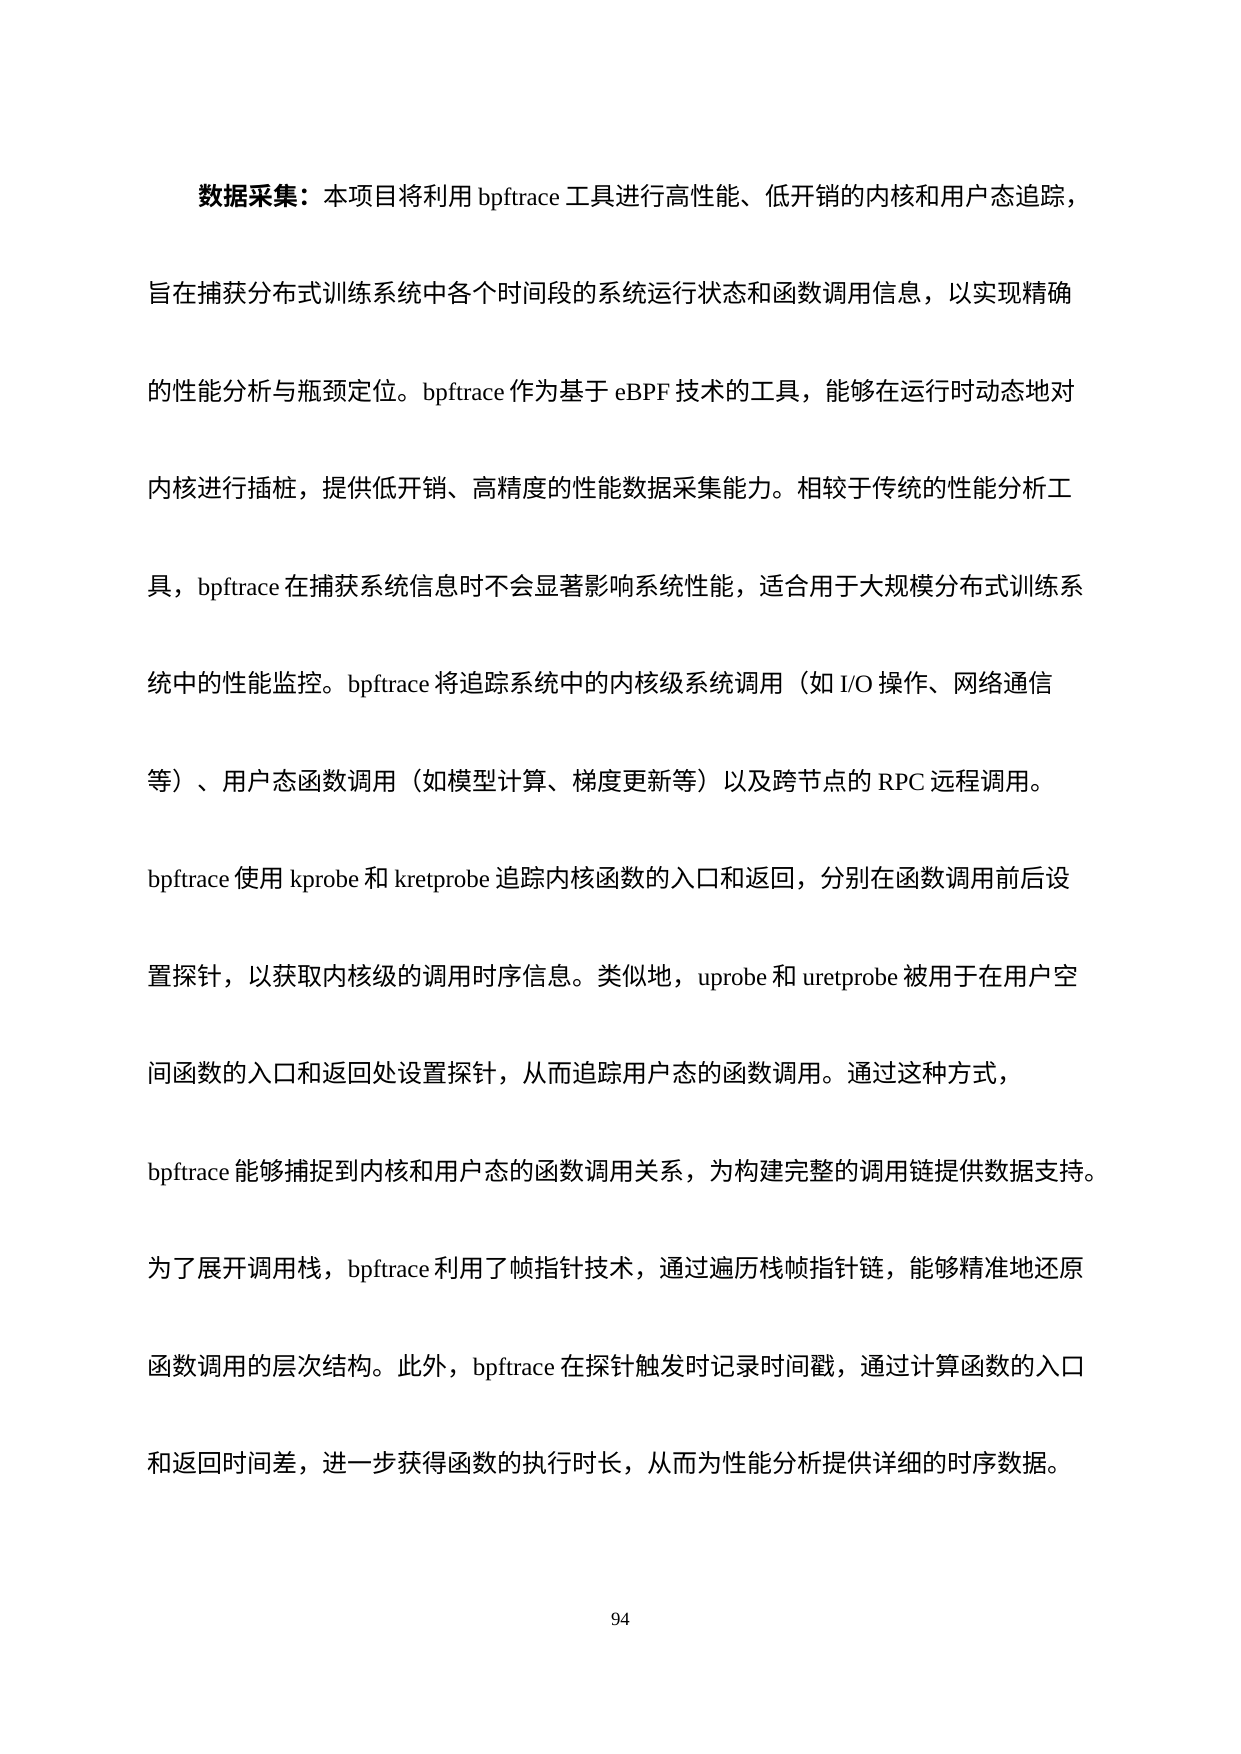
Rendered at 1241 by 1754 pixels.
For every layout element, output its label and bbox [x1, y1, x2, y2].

text [148, 162, 1092, 1494]
